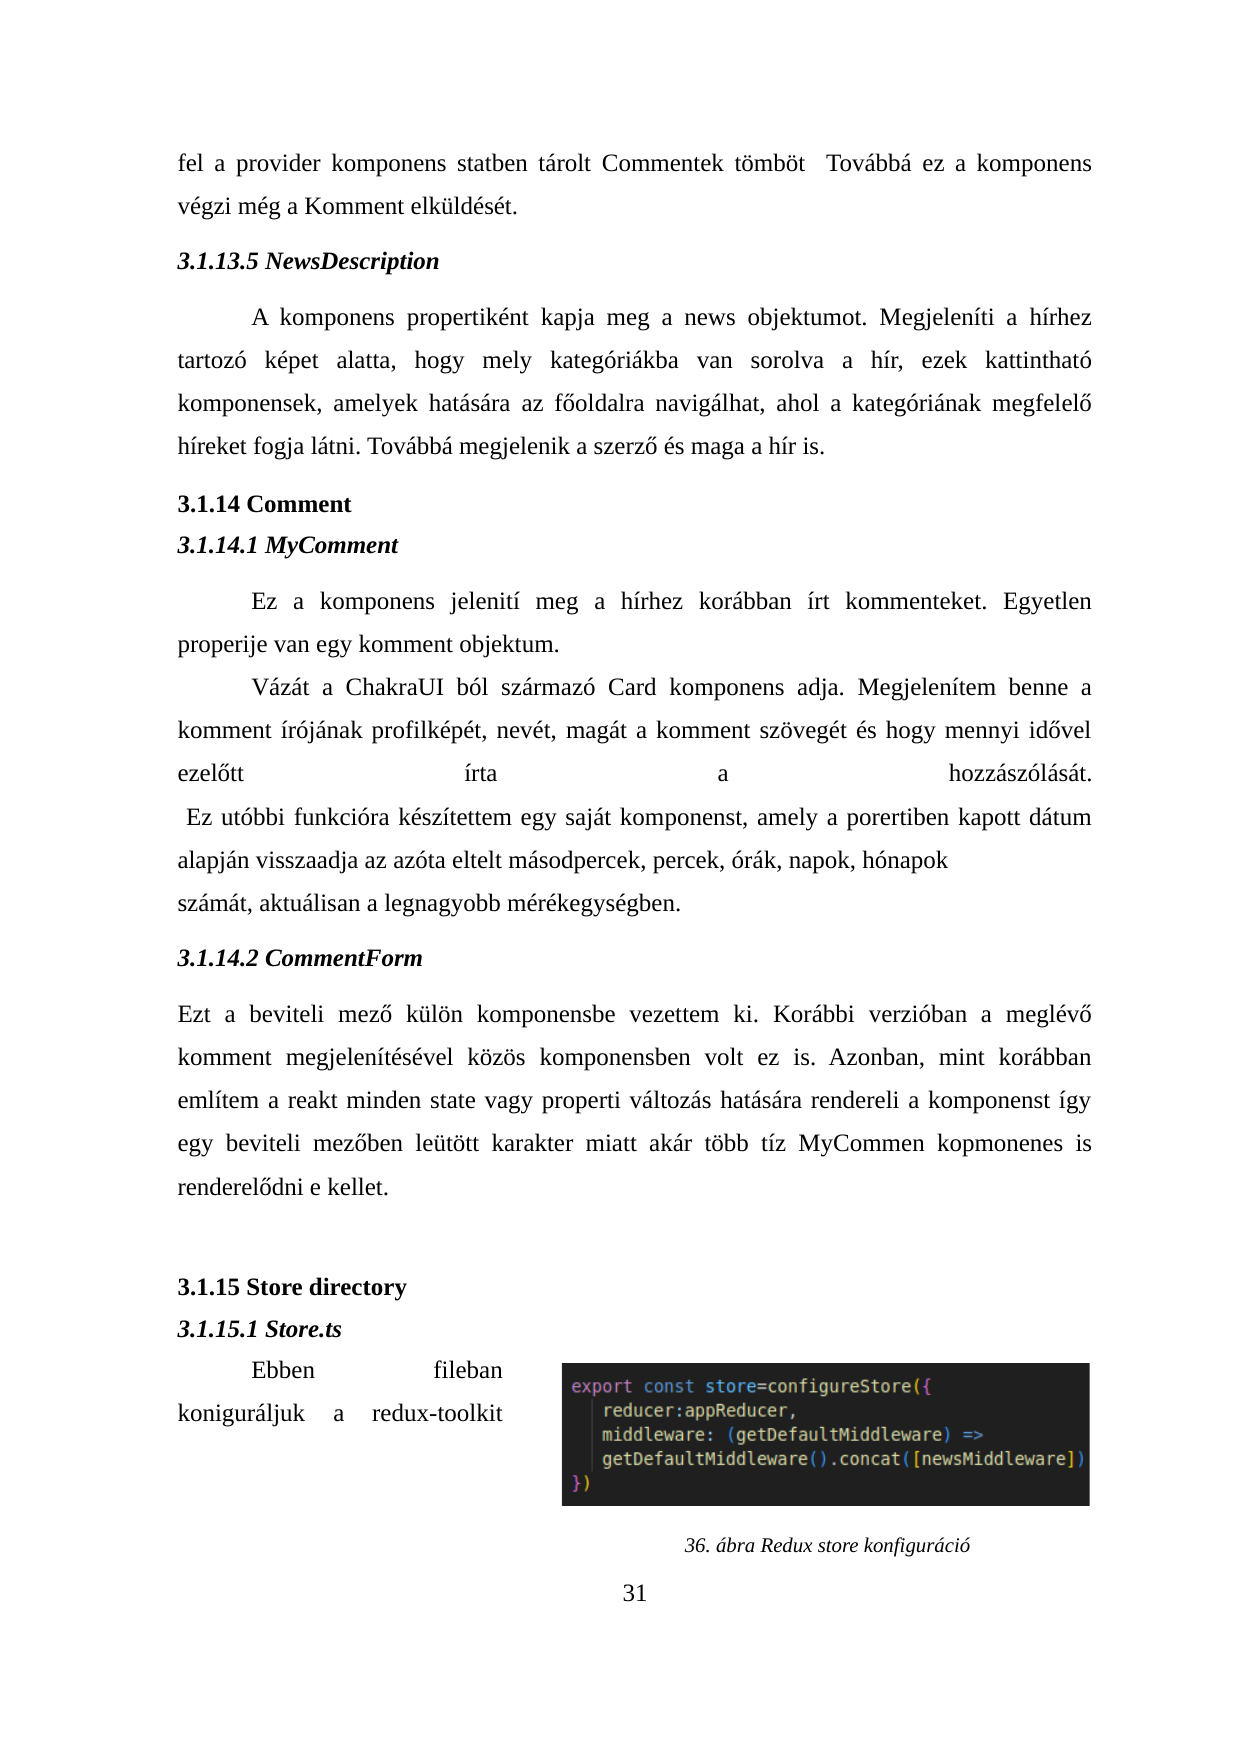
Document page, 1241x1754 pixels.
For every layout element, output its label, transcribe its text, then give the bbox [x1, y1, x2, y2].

subtitle 3.1.14.1 MyComment [177, 530, 1093, 559]
subtitle 3.1.14 Comment [177, 489, 1093, 518]
picture [561, 1363, 1090, 1506]
text Ez a komponens jelenití meg a hírhez korábban írt kommenteket. Egyetlen properije van egy komment objektum. [177, 586, 1093, 658]
text Vázát a ChakraUI ból származó Card komponens adja. Megjelenítem benne a komment írójának profilképét, nevét, magát a komment szövegét és hogy mennyi idővel ezelőtt írta a hozzászólását. Ez utóbbi funkcióra készítettem egy saját komponenst, amely a porertiben kapott dátum alapján visszaadja az azóta eltelt másodpercek, percek, órák, napok, hónapok [177, 672, 1093, 873]
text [177, 1355, 1093, 1427]
subtitle 3.1.14.2 CommentForm [177, 943, 1093, 972]
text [177, 148, 1093, 219]
subtitle 3.1.15 Store directory [177, 1272, 1093, 1301]
text számát, aktuálisan a legnagyobb mérékegységben. [177, 888, 1093, 917]
text A komponens propertiként kapja meg a news objektumot. Megjeleníti a hírhez tartozó képet alatta, hogy mely kategóriákba van sorolva a hír, ezek kattintható komponensek, amelyek hatására az főoldalra navigálhat, ahol a kategóriának megfelelő híreket fogja látni. Továbbá megjelenik a szerző és maga a hír is. [177, 302, 1093, 460]
subtitle 3.1.15.1 Store.ts [177, 1314, 1093, 1342]
subtitle 3.1.13.5 NewsDescription [177, 246, 1093, 275]
text Ezt a beviteli mező külön komponensbe vezettem ki. Korábbi verzióban a meglévő komment megjelenítésével közös komponensben volt ez is. Azonban, mint korábban említem a reakt minden state vagy properti változás hatására rendereli a komponenst így egy beviteli mezőben leütött karakter miatt akár több tíz MyCommen kopmonenes is renderelődni e kellet. [177, 999, 1093, 1200]
